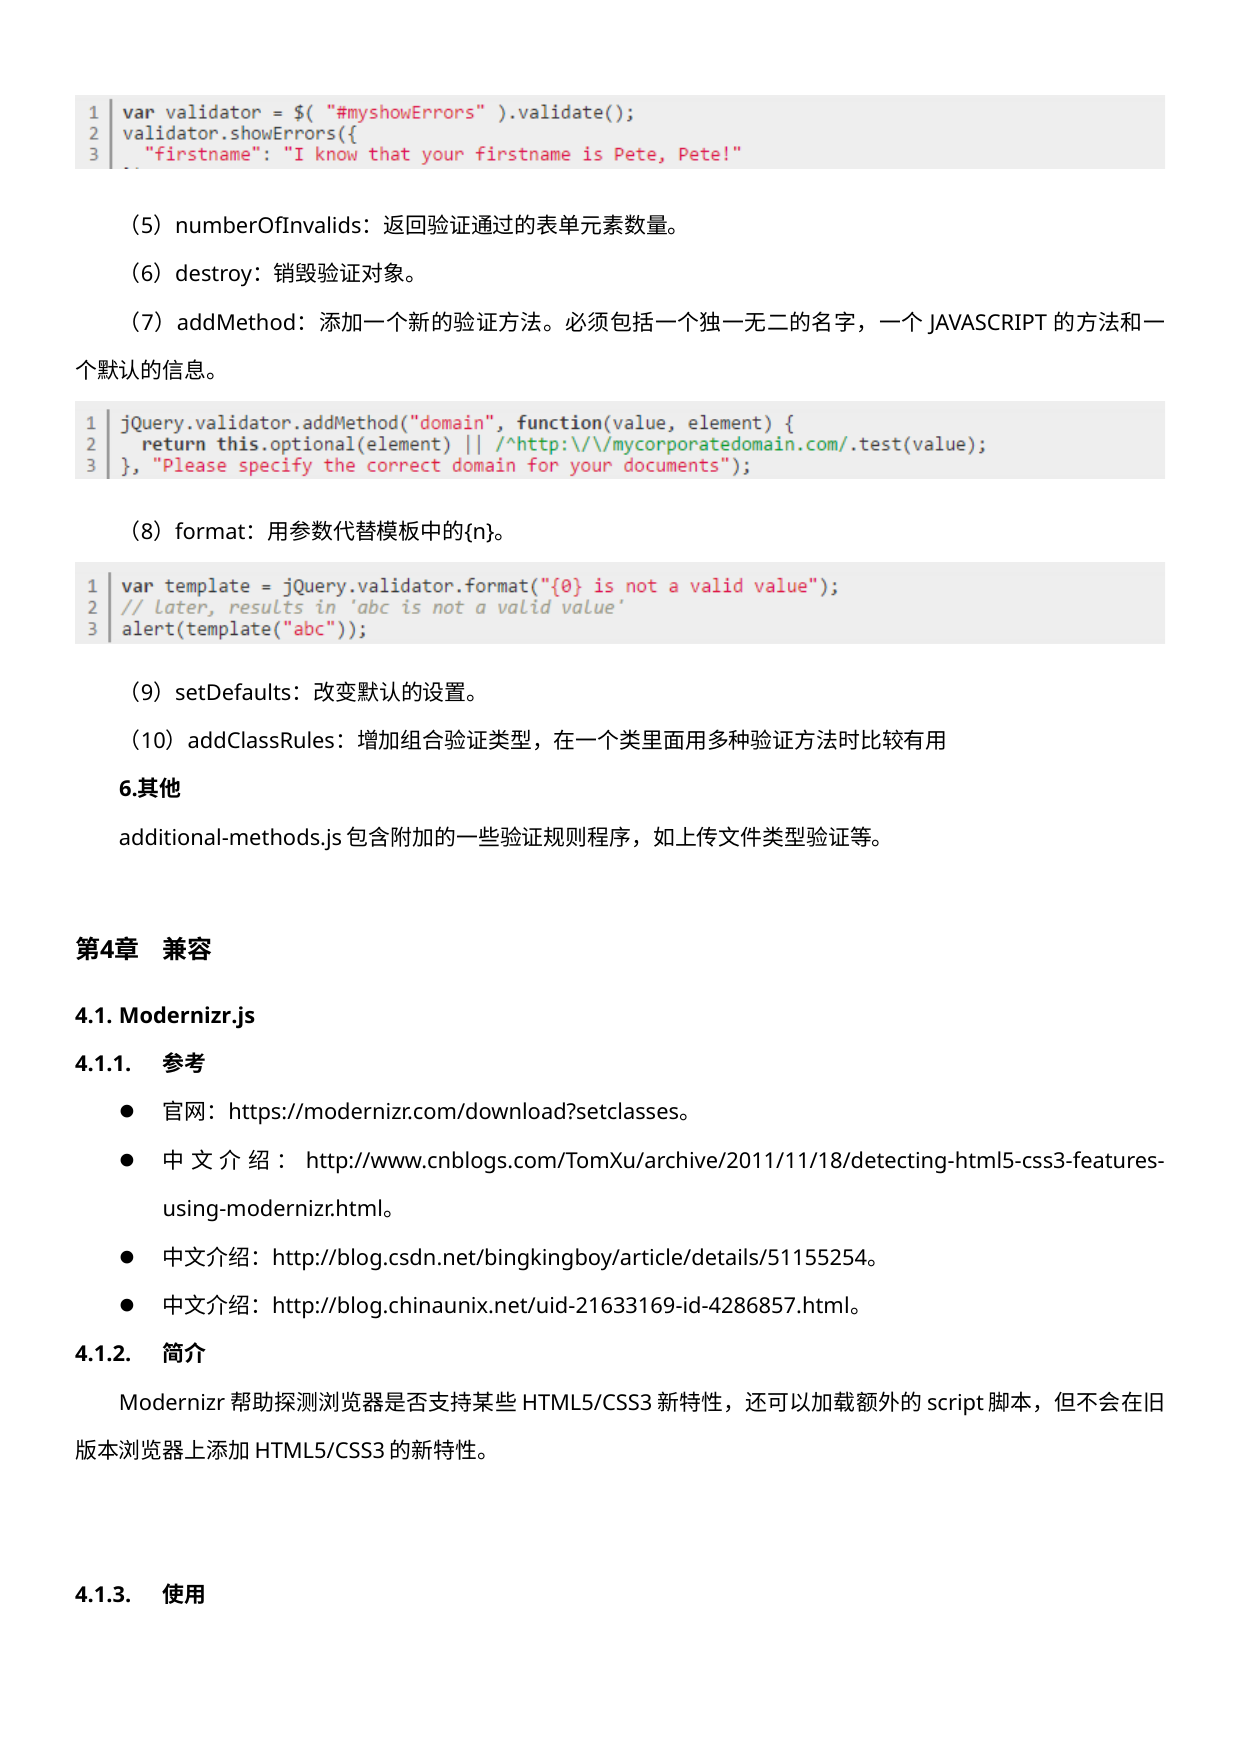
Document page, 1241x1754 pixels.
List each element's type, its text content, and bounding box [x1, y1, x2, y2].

text （7）addMethod：添加一个新的验证方法。必须包括一个独一无二的名字，一个 JAVASCRIPT 的方法和一个默认的信息。 [75, 304, 1165, 386]
text 兼容 [75, 915, 1165, 980]
picture [75, 401, 1166, 479]
text Modernizr.js [75, 998, 1165, 1031]
text （8）format：用参数代替模板中的{n}。 [75, 514, 1165, 546]
list 中文介绍：http://www.cnblogs.com/TomXu/archive/2011/11/18/detecting-html5-css3-features- using-modernizr.html。 [119, 1142, 1165, 1224]
text （6）destroy：销毁验证对象。 [75, 256, 1165, 288]
list 官网：https://modernizr.com/download?setclasses。 [119, 1094, 1165, 1127]
text 使用 [75, 1576, 1165, 1609]
picture [75, 95, 1166, 169]
text （9）setDefaults：改变默认的设置。 [75, 674, 1165, 707]
text 简介 [75, 1336, 1165, 1369]
text Modernizr帮助探测浏览器是否支持某些HTML5/CSS3新特性，还可以加载额外的script脚本，但不会在旧版本浏览器上添加HTML5/CSS3的新特性。 [75, 1384, 1165, 1466]
text 参考 [75, 1046, 1165, 1078]
text （5）numberOfInvalids：返回验证通过的表单元素数量。 [75, 208, 1165, 240]
text additional-methods.js包含附加的一些验证规则程序，如上传文件类型验证等。 [75, 819, 1165, 852]
list 中文介绍：http://blog.chinaunix.net/uid-21633169-id-4286857.html。 [119, 1288, 1165, 1320]
list 中文介绍：http://blog.csdn.net/bingkingboy/article/details/51155254。 [119, 1239, 1165, 1272]
text 6.其他 [75, 771, 1165, 804]
picture [75, 562, 1166, 644]
text （10）addClassRules：增加组合验证类型，在一个类里面用多种验证方法时比较有用 [75, 723, 1165, 755]
